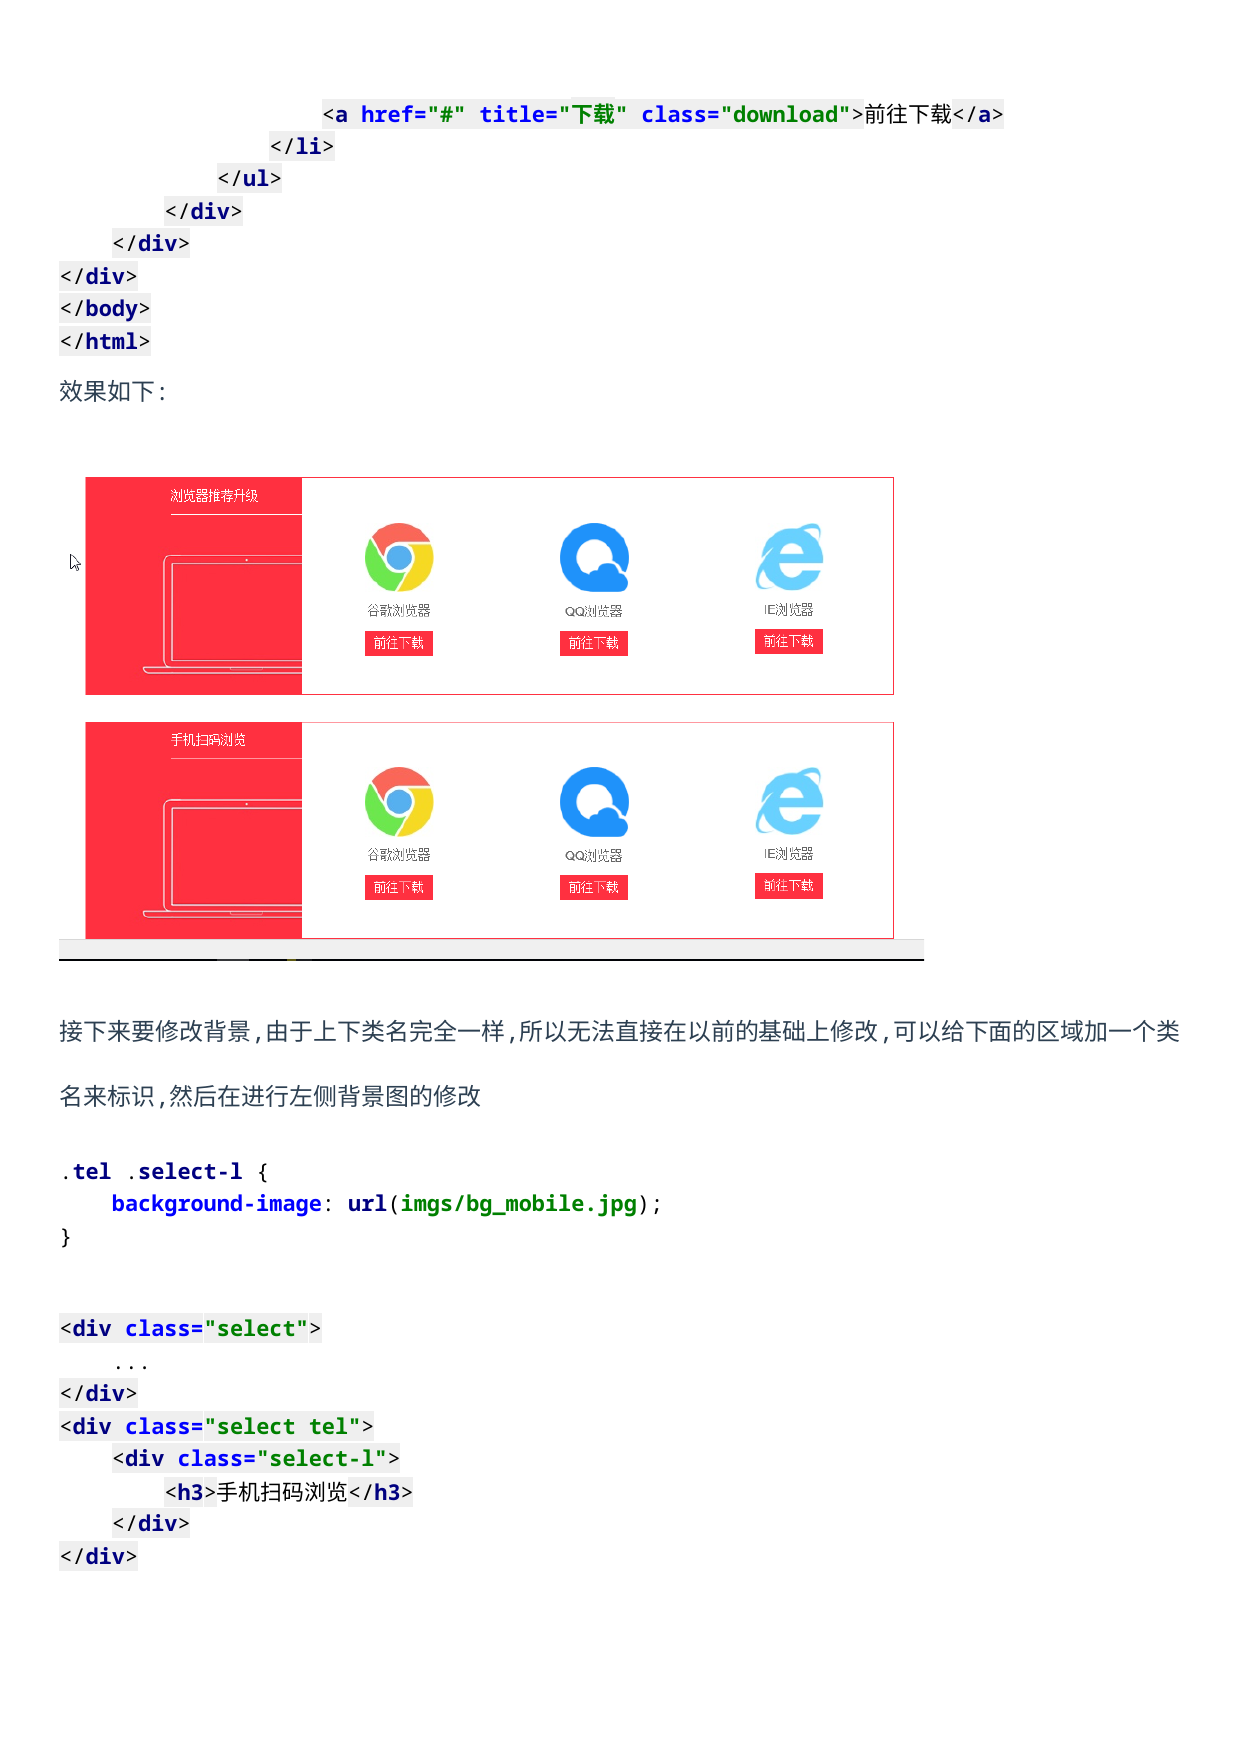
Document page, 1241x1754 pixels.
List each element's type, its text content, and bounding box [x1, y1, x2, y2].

text .tel .select-l { background-image: url(imgs/bg_mobile.jpg); } [59, 1154, 1181, 1252]
text 接下来要修改背景,由于上下类名完全一样,所以无法直接在以前的基础上修改,可以给下面的区域加一个类名来标识,然后在进行左侧背景图的修改 [59, 997, 1181, 1127]
text 效果如下: [59, 357, 1181, 422]
text <div class="select"> ... </div> <div class="select tel"> <div class="select-l"> <h3>手机扫码浏览</h3> </div> [59, 1312, 1181, 1539]
picture [59, 458, 925, 961]
text </div> [59, 1539, 1181, 1572]
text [59, 64, 1181, 357]
